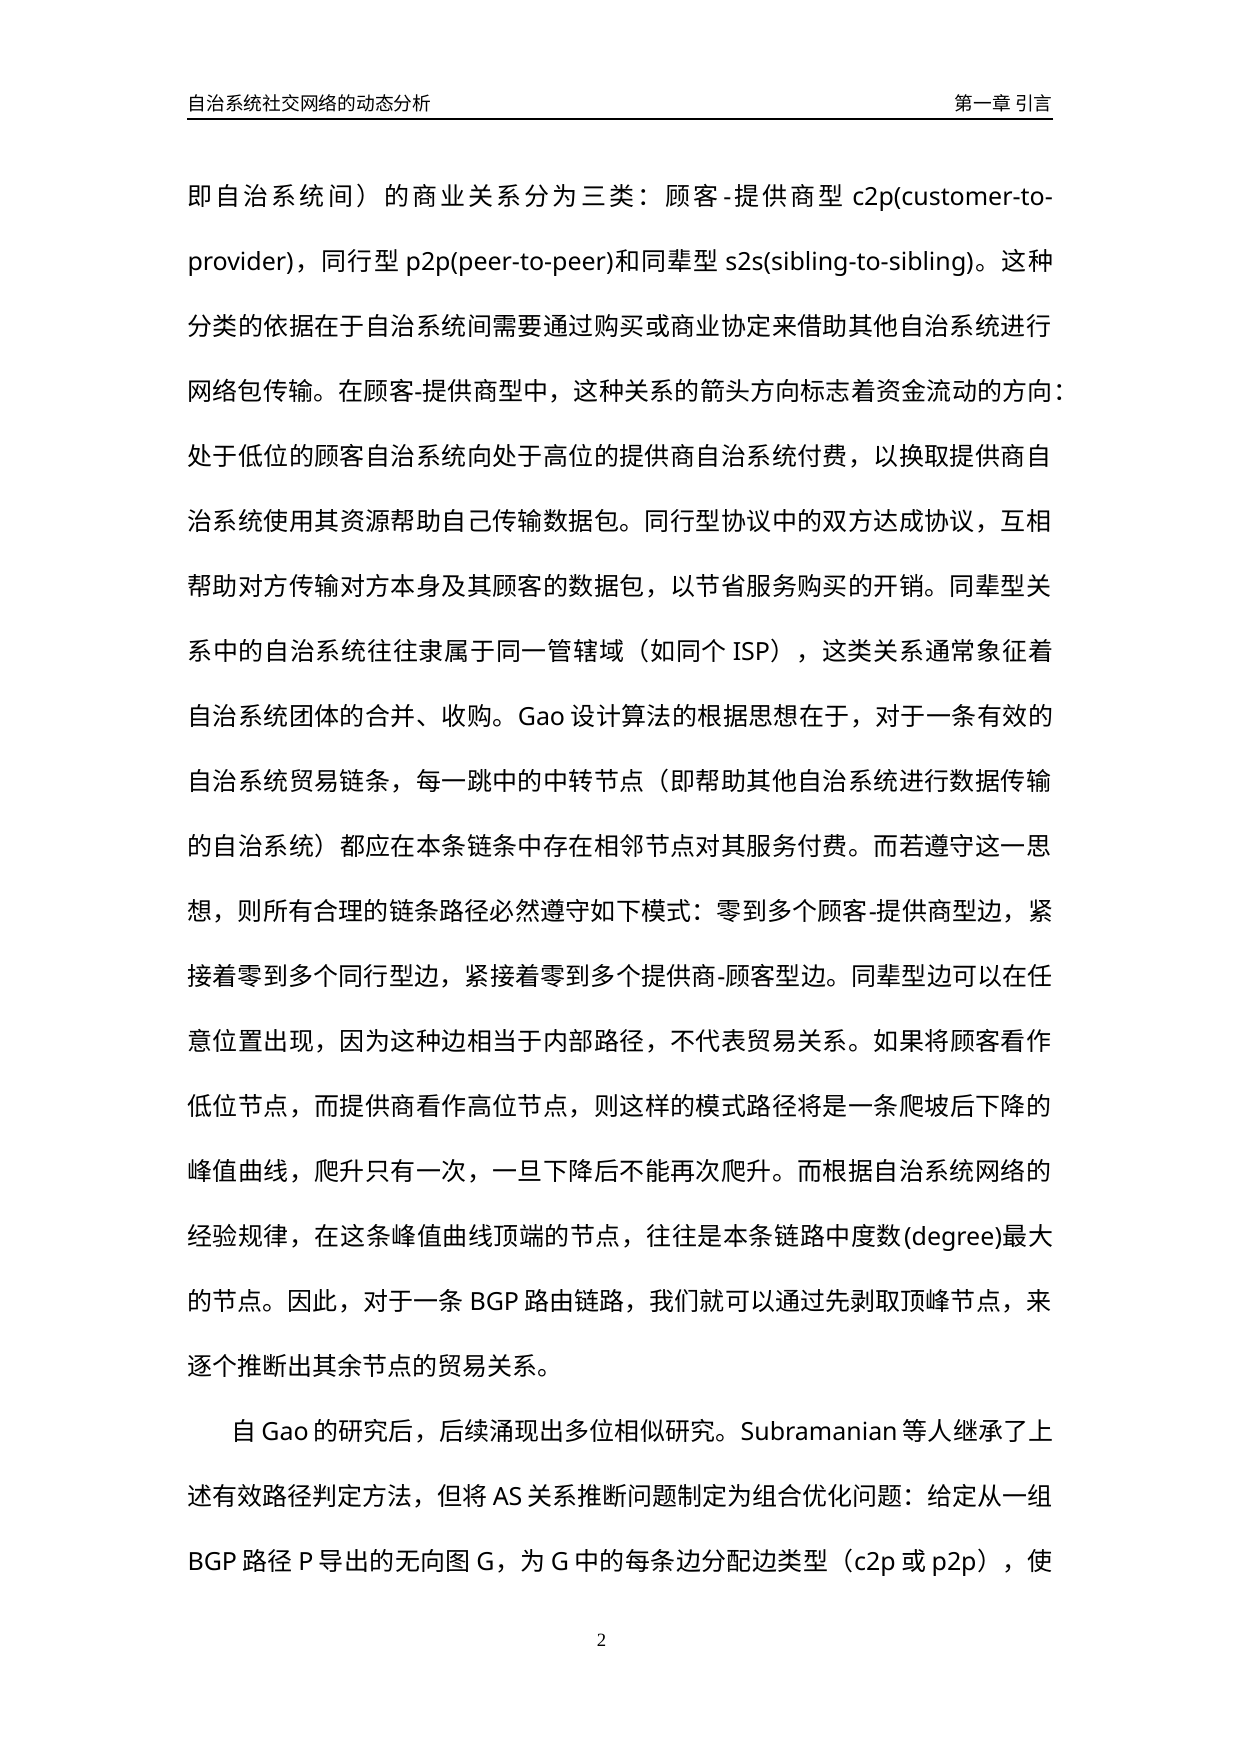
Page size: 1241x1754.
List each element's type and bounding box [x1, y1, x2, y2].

text [187, 1397, 1053, 1592]
text [187, 162, 1053, 1397]
